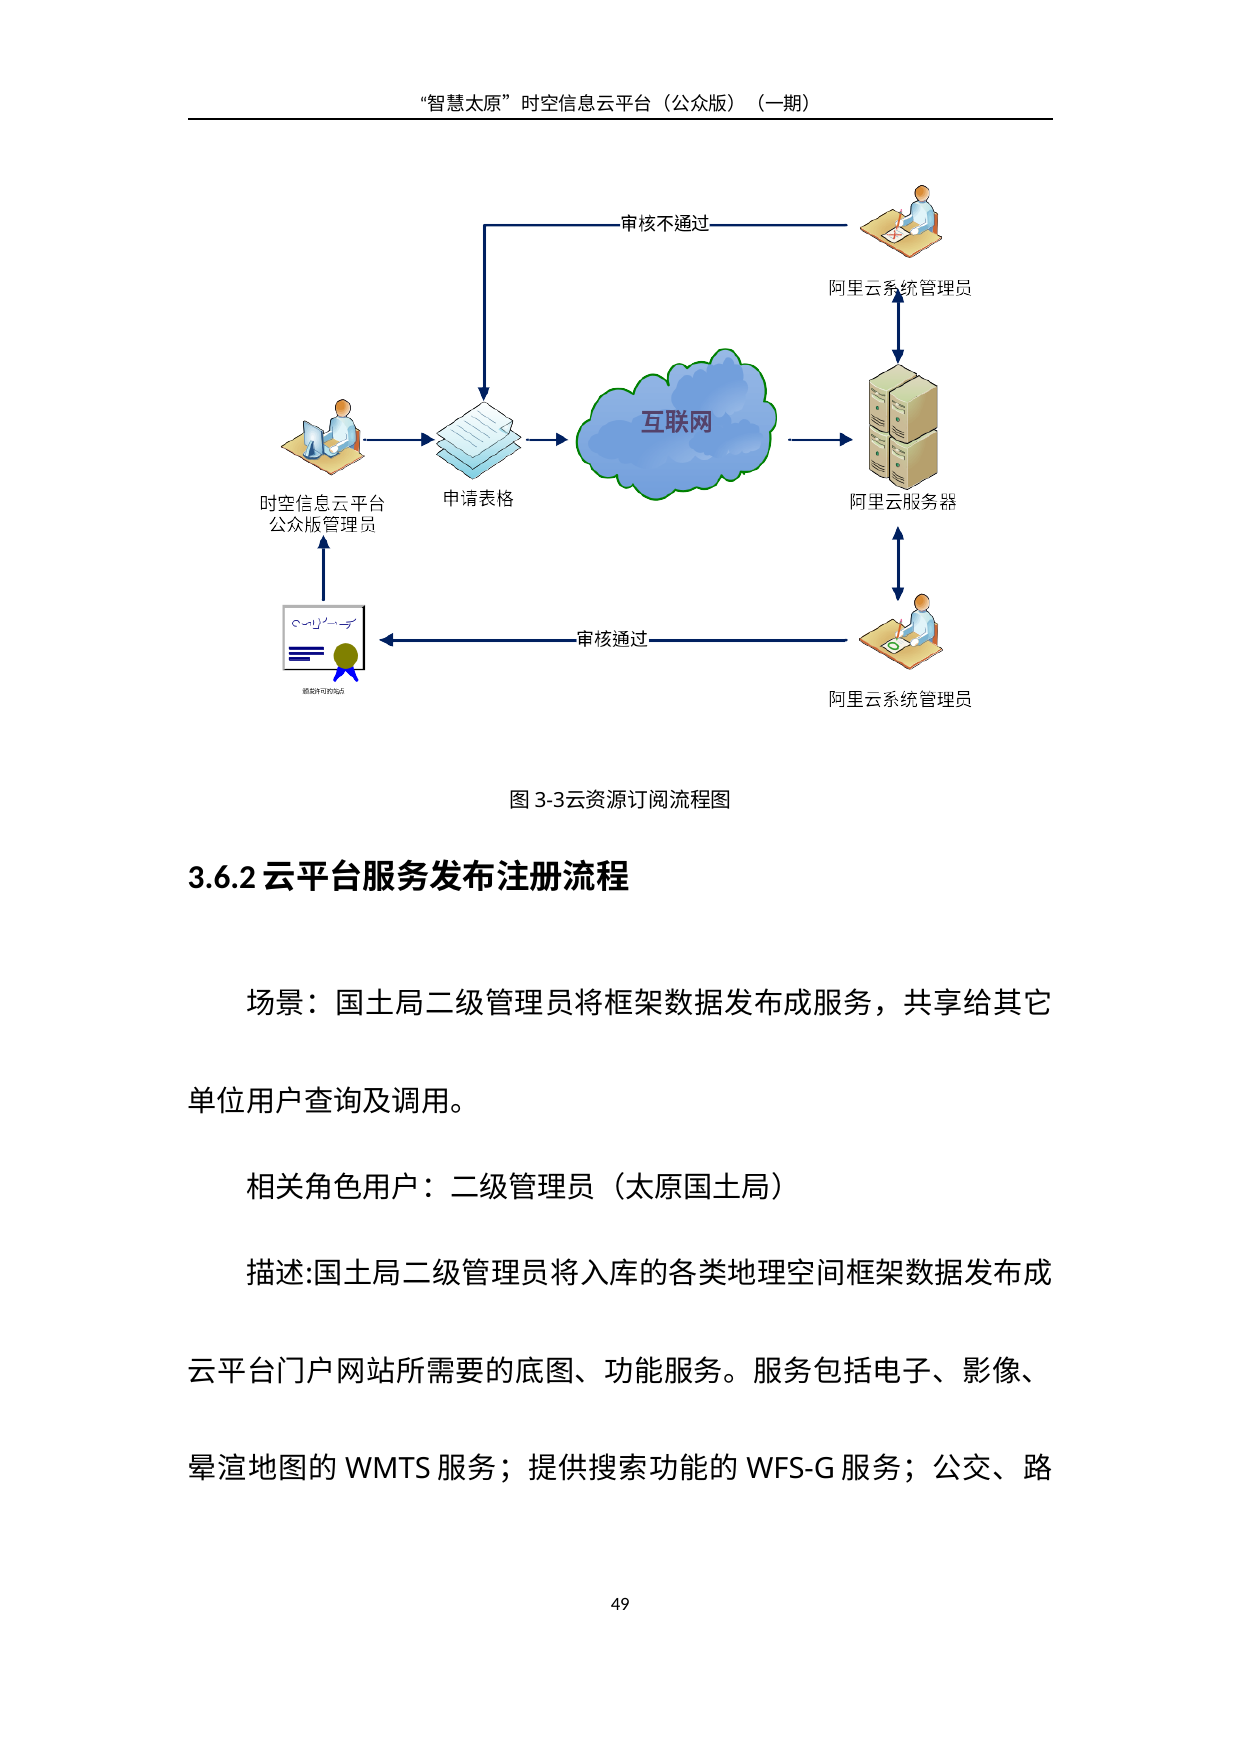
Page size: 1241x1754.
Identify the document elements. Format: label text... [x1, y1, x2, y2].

text 相关角色用户：二级管理员（太原国土局） [187, 1152, 1053, 1217]
text 场景：国土局二级管理员将框架数据发布成服务，共享给其它单位用户查询及调用。 [187, 968, 1053, 1131]
subtitle 云平台服务发布注册流程 [187, 841, 1053, 906]
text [187, 1238, 1053, 1498]
